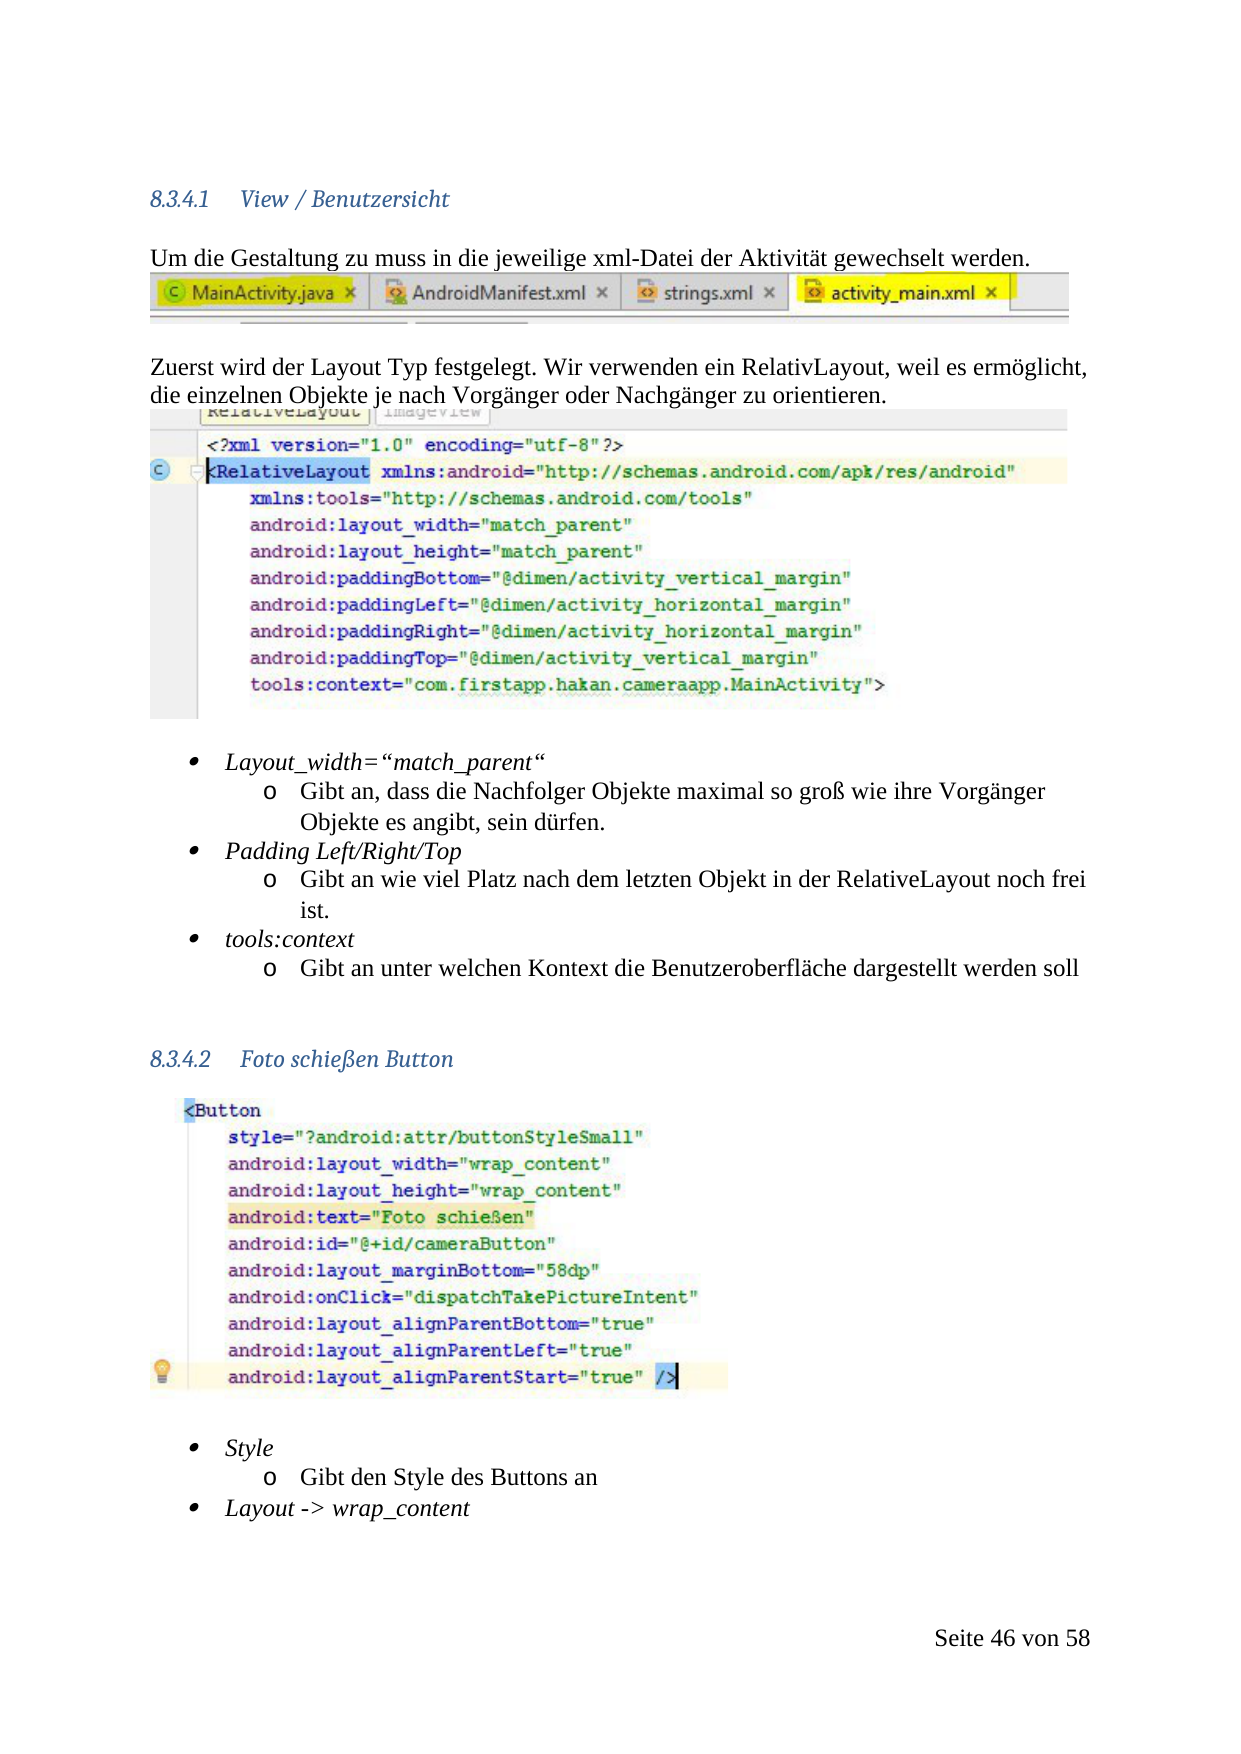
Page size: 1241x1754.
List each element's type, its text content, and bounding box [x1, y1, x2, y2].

subtitle Foto schießen Button [150, 1045, 1090, 1074]
list Gibt den Style des Buttons an [262, 1462, 1090, 1493]
list Gibt an unter welchen Kontext die Benutzeroberfläche dargestellt werden soll [262, 953, 1090, 984]
list Padding Left/Right/Top [187, 836, 1090, 864]
picture [150, 409, 1068, 719]
list Layout -> wrap_content [187, 1493, 1090, 1522]
list Gibt an, dass die Nachfolger Objekte maximal so groß wie ihre Vorgänger Objekte es angibt, sein dürfen. [262, 776, 1090, 836]
list Layout_width=“match_parent“ [187, 747, 1090, 776]
text Um die Gestaltung zu muss in die jeweilige xml-Datei der Aktivität gewechselt werden. [150, 243, 1090, 272]
text Zuerst wird der Layout Typ festgelegt. Wir verwenden ein RelativLayout, weil es ermöglicht, die einzelnen Objekte je nach Vorgänger oder Nachgänger zu orientieren. [150, 352, 1090, 409]
picture [150, 271, 1069, 324]
list Style [187, 1433, 1090, 1462]
subtitle View / Benutzersicht [150, 185, 1090, 214]
list tools:context [187, 924, 1090, 953]
picture [150, 1098, 729, 1410]
list Gibt an wie viel Platz nach dem letzten Objekt in der RelativeLayout noch frei ist. [262, 864, 1090, 924]
